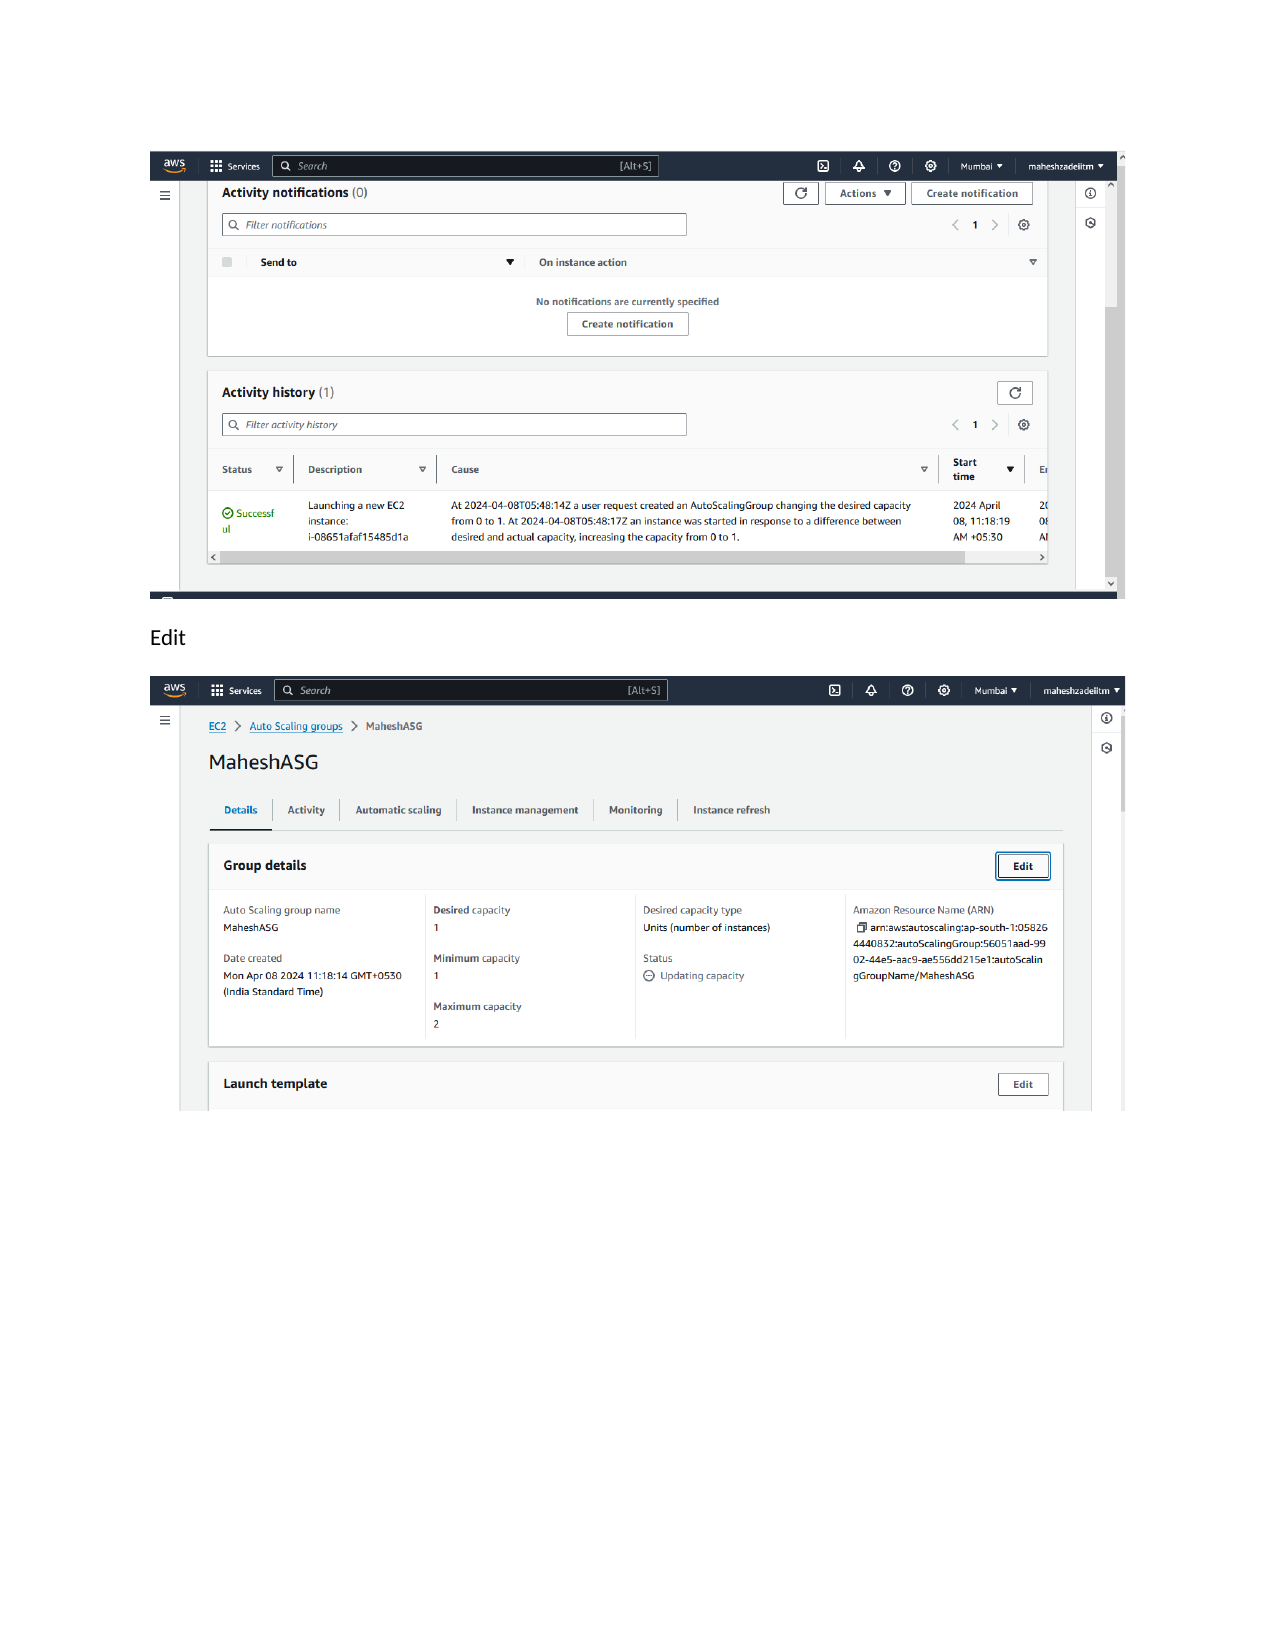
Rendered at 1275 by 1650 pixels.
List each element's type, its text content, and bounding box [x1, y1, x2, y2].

picture [150, 150, 1125, 599]
picture [150, 676, 1125, 1111]
text Edit [150, 623, 1125, 651]
